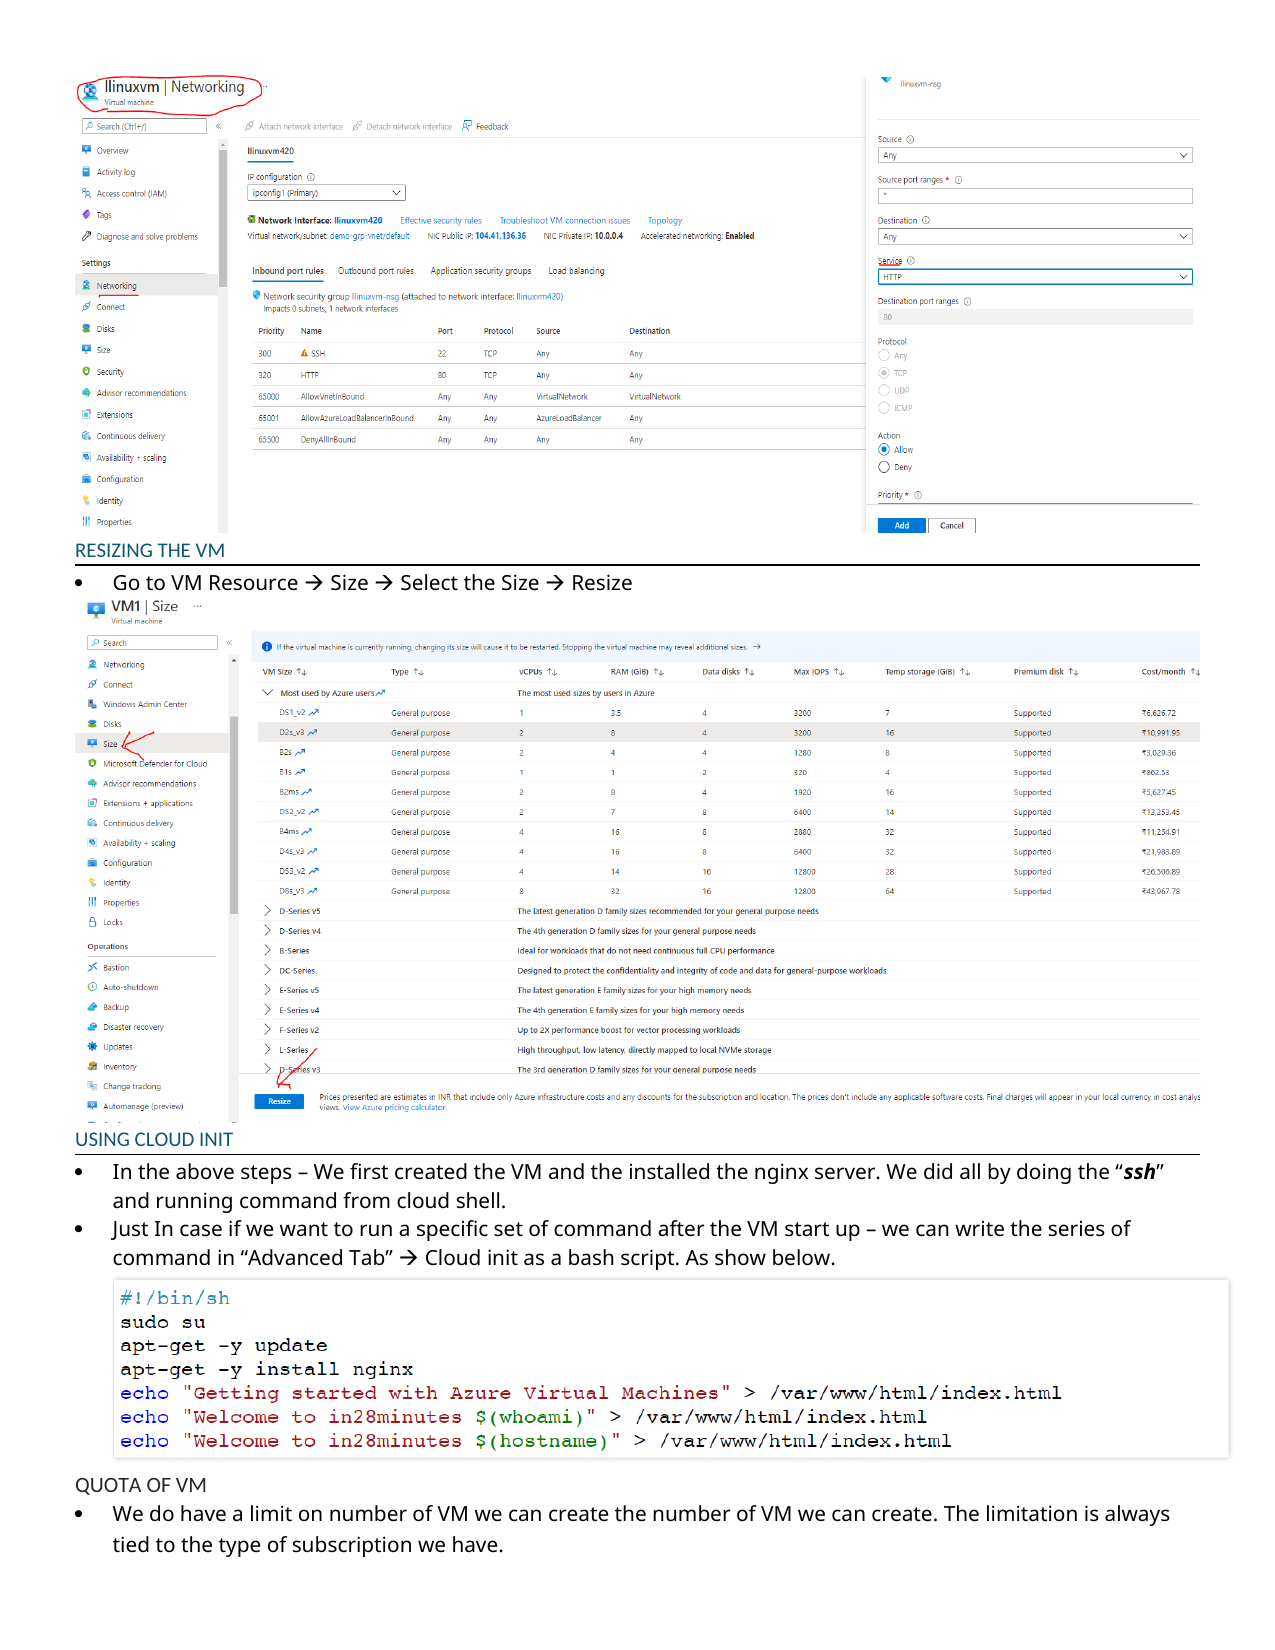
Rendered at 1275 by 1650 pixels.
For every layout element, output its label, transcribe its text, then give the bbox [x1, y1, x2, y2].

list We do have a limit on number of VM we can create the number of VM we can create. The limitation is always tied to the type of subscription we have. [75, 1499, 1200, 1558]
list In the above steps – We first created the VM and the installed the nginx server. We did all by doing the “ssh” and running command from cloud shell. [75, 1157, 1200, 1214]
subtitle USING CLOUD INIT [75, 1126, 1200, 1154]
list Just In case if we want to run a specific set of command after the VM start up – we can write the series of command in “Advanced Tab” Cloud init as a bash script. As show below. [75, 1214, 1200, 1271]
list Go to VM Resource Size Select the Size Resize [75, 568, 1200, 596]
picture [112, 1271, 1238, 1467]
subtitle QUOTA OF VM [75, 1471, 1200, 1497]
picture [75, 596, 1200, 1123]
picture [75, 75, 1200, 533]
subtitle RESIZING THE VM [75, 537, 1200, 564]
